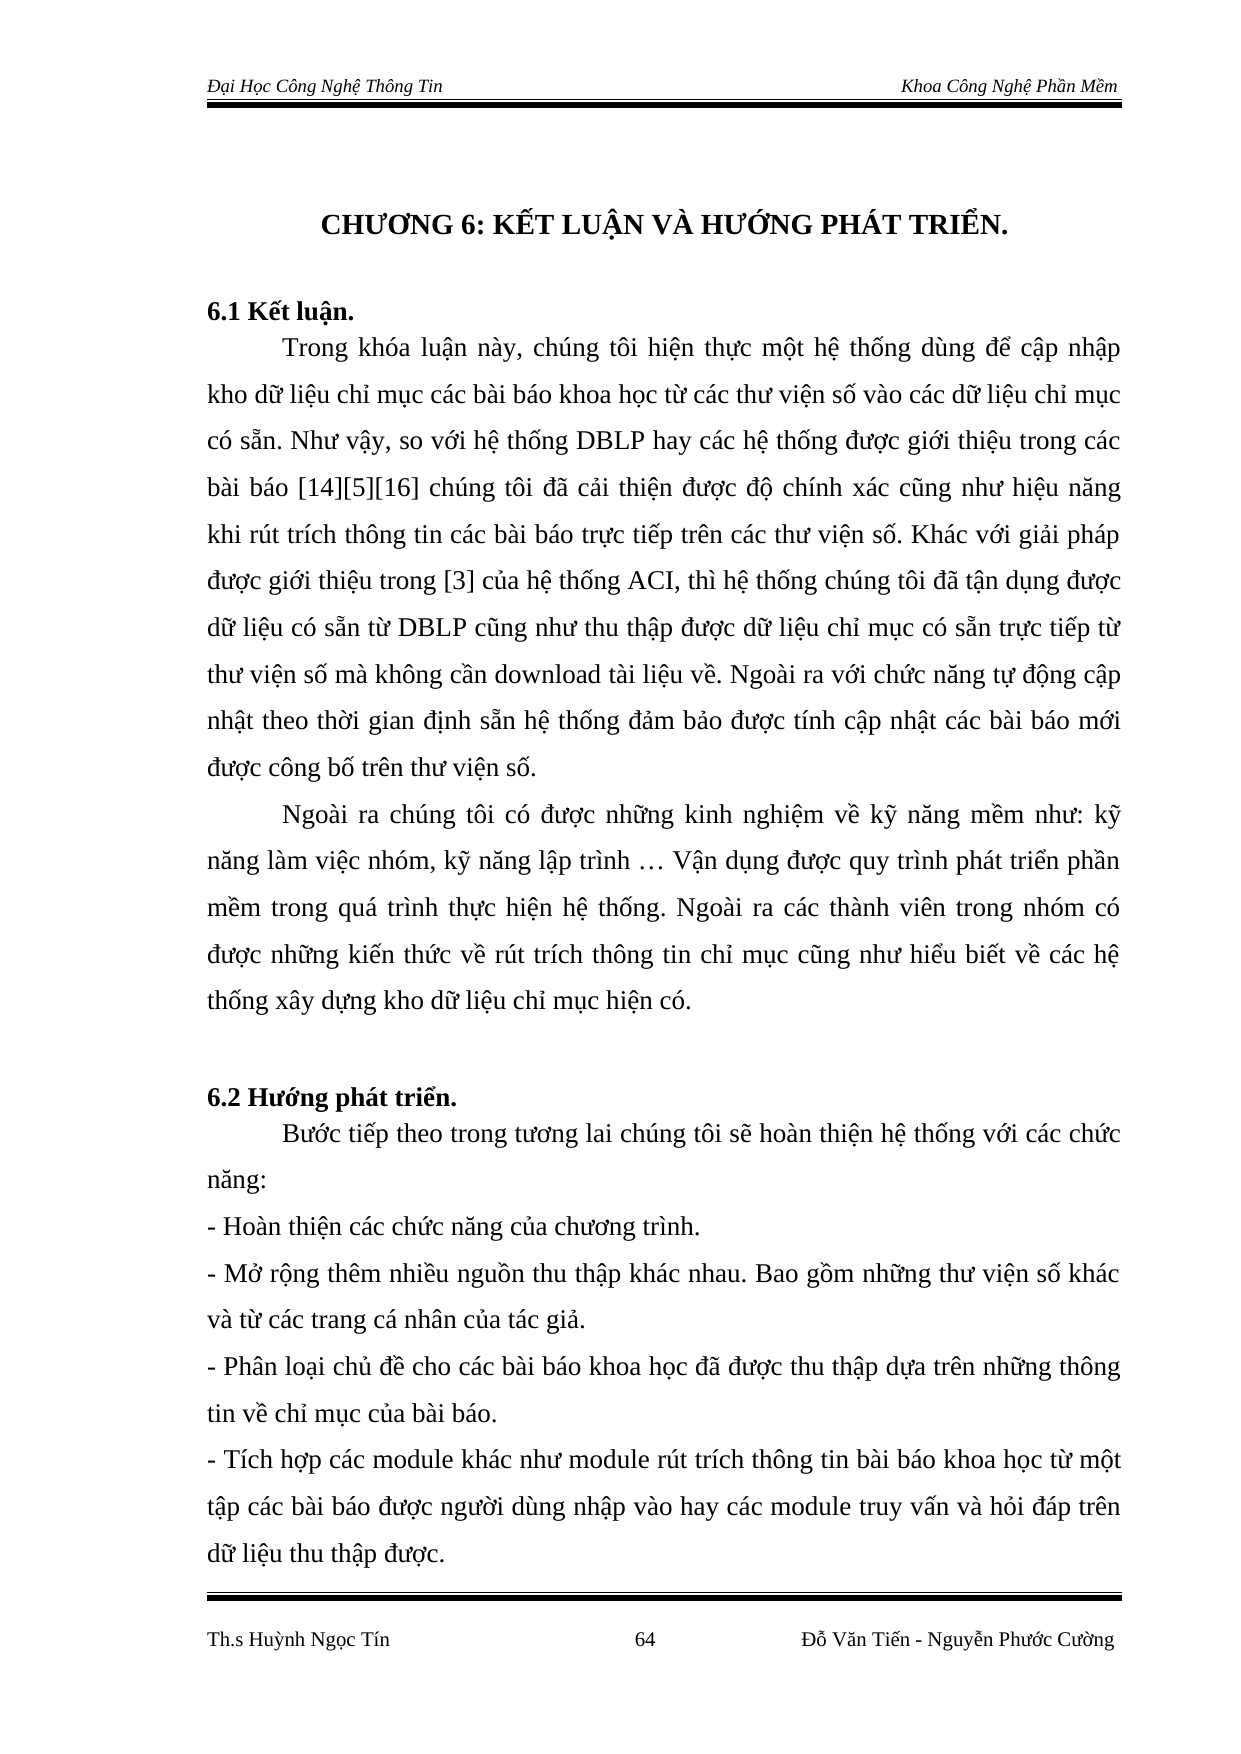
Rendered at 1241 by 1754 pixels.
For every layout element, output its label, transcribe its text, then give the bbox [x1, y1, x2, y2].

text - Mở rộng thêm nhiều nguồn thu thập khác nhau. Bao gồm những thư viện số khác và từ các trang cá nhân của tác giả. [207, 1257, 1122, 1334]
text Bước tiếp theo trong tương lai chúng tôi sẽ hoàn thiện hệ thống với các chức năng: [207, 1117, 1122, 1194]
text - Tích hợp các module khác như module rút trích thông tin bài báo khoa học từ một tập các bài báo được người dùng nhập vào hay các module truy vấn và hỏi đáp trên dữ liệu thu thập được. [207, 1443, 1122, 1568]
text Ngoài ra chúng tôi có được những kinh nghiệm về kỹ năng mềm như: kỹ năng làm việc nhóm, kỹ năng lập trình … Vận dụng được quy trình phát triển phần mềm trong quá trình thực hiện hệ thống. Ngoài ra các thành viên trong nhóm có được những kiến thức về rút trích thông tin chỉ mục cũng như hiểu biết về các hệ thống xây dựng kho dữ liệu chỉ mục hiện có. [207, 798, 1122, 1016]
text - Phân loại chủ đề cho các bài báo khoa học đã được thu thập dựa trên những thông tin về chỉ mục của bài báo. [207, 1350, 1122, 1428]
subtitle 6.1 Kết luận. [207, 295, 1122, 326]
subtitle 6.2 Hướng phát triển. [207, 1081, 1122, 1112]
text - Hoàn thiện các chức năng của chương trình. [207, 1210, 1122, 1241]
text Trong khóa luận này, chúng tôi hiện thực một hệ thống dùng để cập nhập kho dữ liệu chỉ mục các bài báo khoa học từ các thư viện số vào các dữ liệu chỉ mục có sẵn. Như vậy, so với hệ thống DBLP hay các hệ thống được giới thiệu trong các bài báo [14][5][16] chúng tôi đã cải thiện được độ chính xác cũng như hiệu năng khi rút trích thông tin các bài báo trực tiếp trên các thư viện số. Khác với giải pháp được giới thiệu trong [3] của hệ thống ACI, thì hệ thống chúng tôi đã tận dụng được dữ liệu có sẵn từ DBLP cũng như thu thập được dữ liệu chỉ mục có sẵn trực tiếp từ thư viện số mà không cần download tài liệu về. Ngoài ra với chức năng tự động cập nhật theo thời gian định sẵn hệ thống đảm bảo được tính cập nhật các bài báo mới được công bố trên thư viện số. [207, 331, 1122, 782]
subtitle CHƯƠNG 6: KẾT LUẬN VÀ HƯỚNG PHÁT TRIỂN. [207, 207, 1122, 240]
